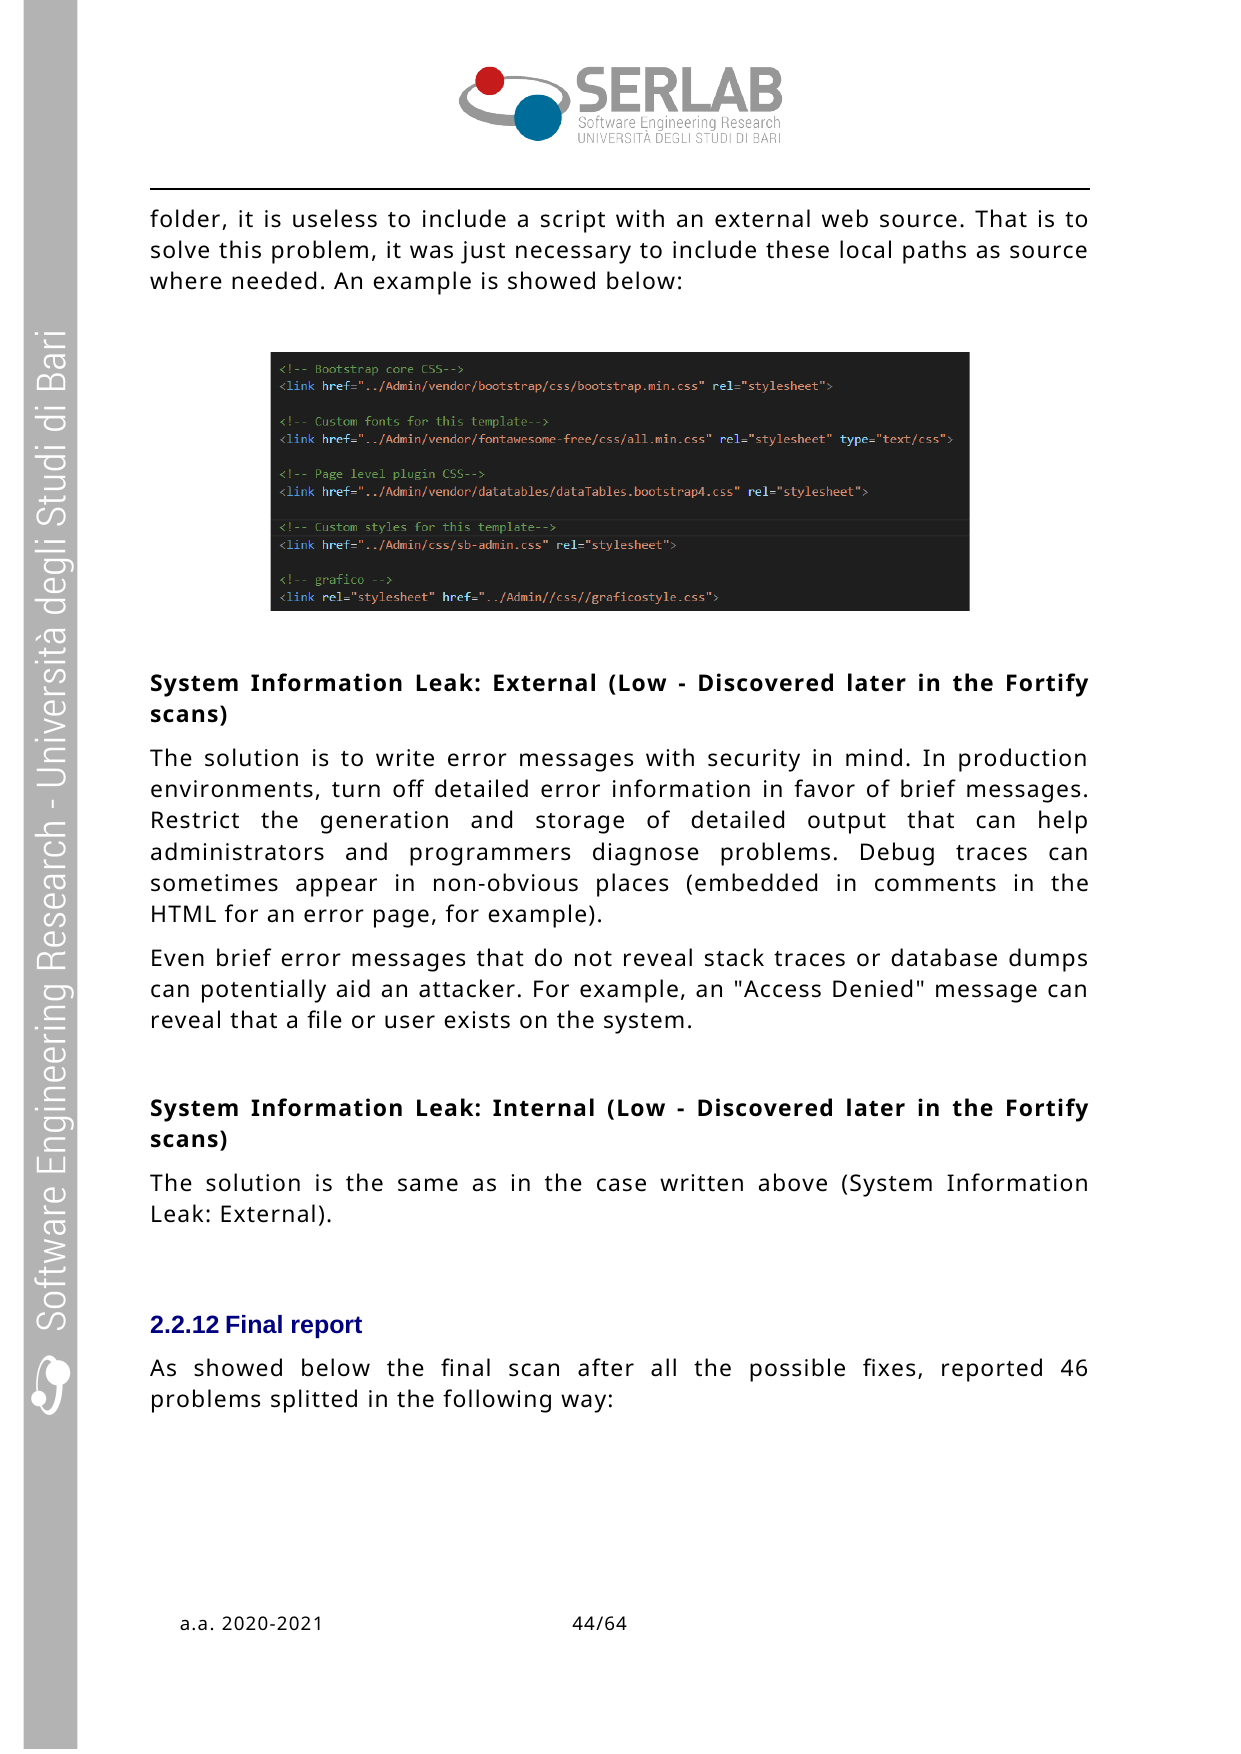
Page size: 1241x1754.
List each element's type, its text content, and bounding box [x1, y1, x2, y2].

picture [455, 65, 785, 145]
text As showed below the final scan after all the possible fixes, reported 46 problems splitted in the following way: [150, 1352, 1090, 1414]
text Even brief error messages that do not reveal stack traces or database dumps can potentially aid an attacker. For example, an "Access Denied" message can reveal that a file or user exists on the system. [150, 942, 1090, 1035]
text System Information Leak: External (Low - Discovered later in the Fortify scans) [150, 667, 1090, 729]
text System Information Leak: Internal (Low - Discovered later in the Fortify scans) [150, 1092, 1090, 1154]
text The solution is to write error messages with security in mind. In production environments, turn off detailed error information in favor of brief messages. Restrict the generation and storage of detailed output that can help administrators and programmers diagnose problems. Debug traces can sometimes appear in non-obvious places (embedded in comments in the HTML for an error page, for example). [150, 742, 1090, 929]
picture [270, 352, 970, 611]
picture [23, 0, 78, 1749]
subtitle Final report [150, 1310, 1090, 1339]
text The solution is the same as in the case written above (System Information Leak: External). [150, 1167, 1090, 1229]
